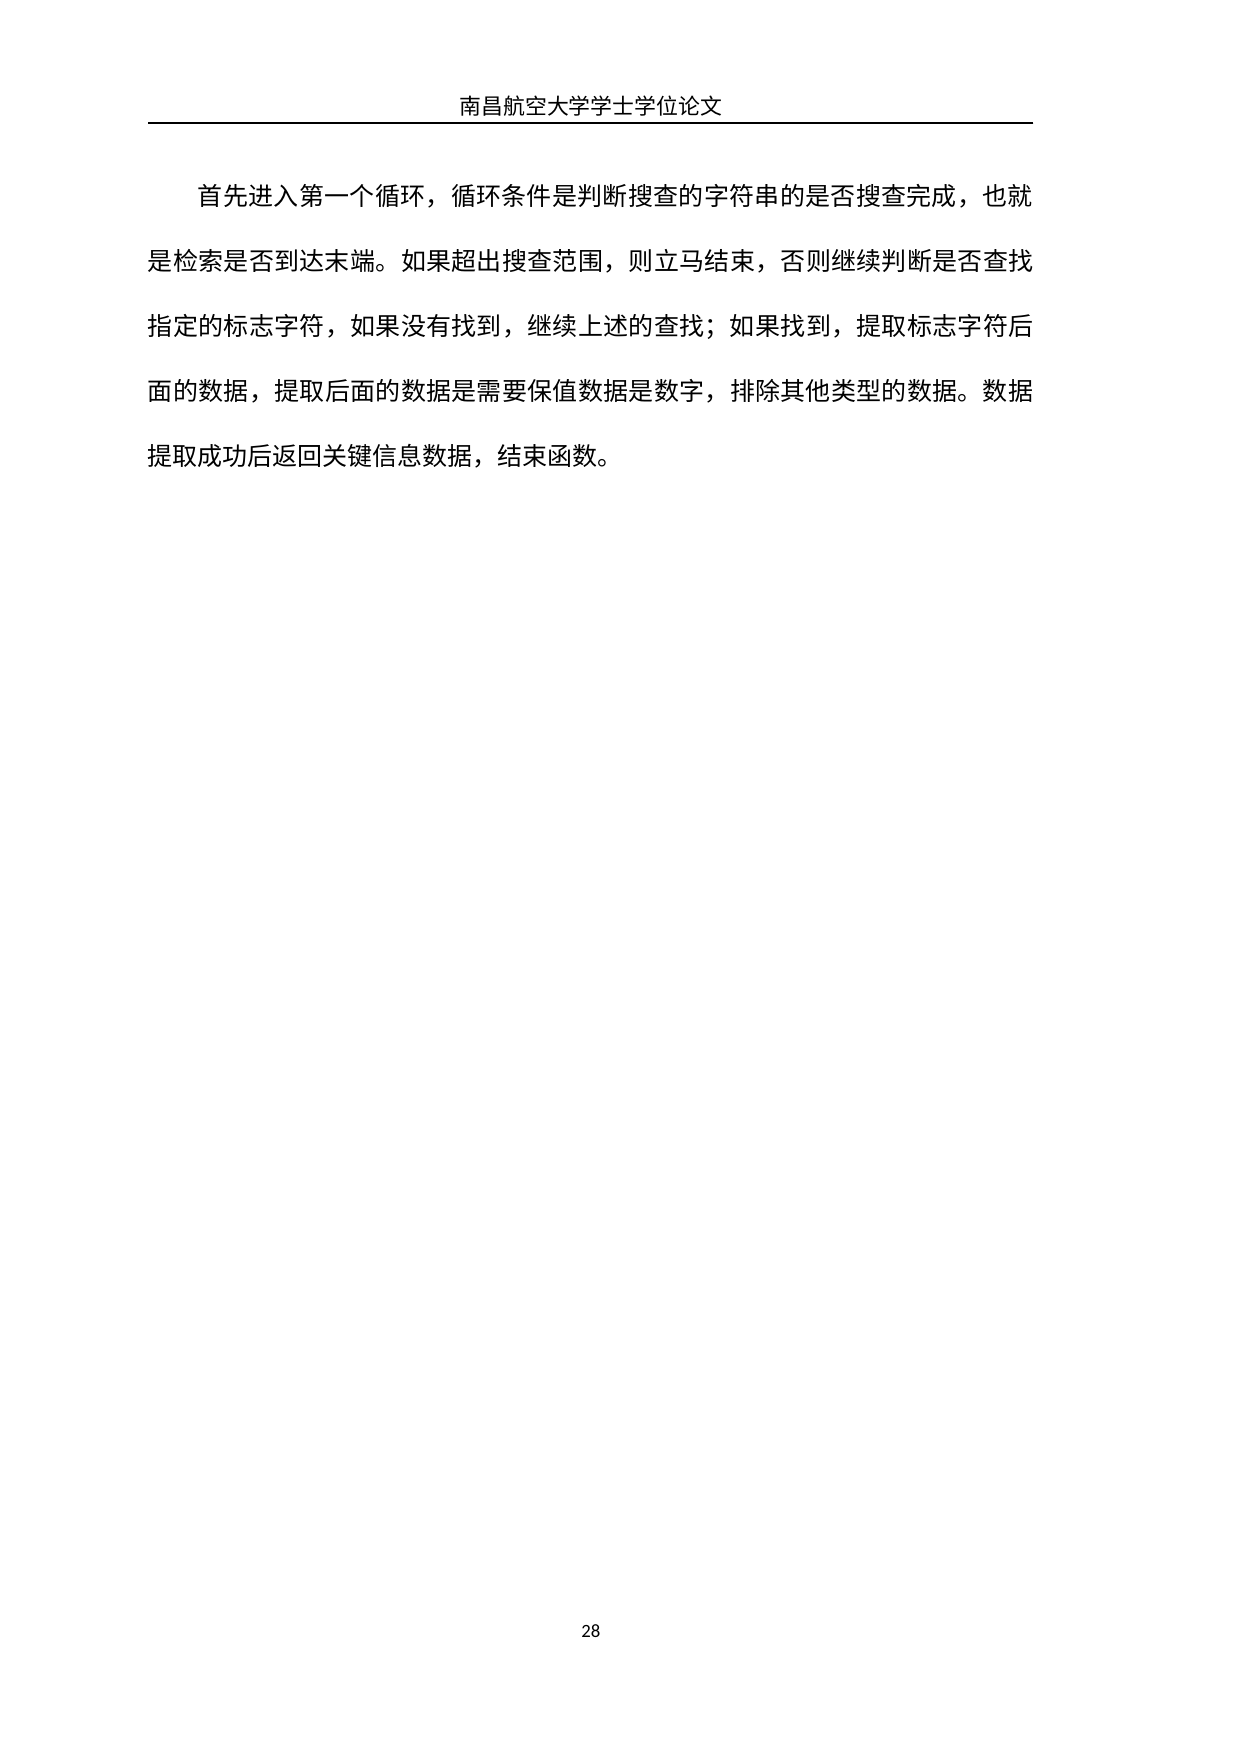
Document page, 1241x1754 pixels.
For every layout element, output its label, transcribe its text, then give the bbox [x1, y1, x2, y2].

text 首先进入第一个循环，循环条件是判断搜查的字符串的是否搜查完成，也就是检索是否到达末端。如果超出搜查范围，则立马结束，否则继续判断是否查找指定的标志字符，如果没有找到，继续上述的查找；如果找到，提取标志字符后面的数据，提取后面的数据是需要保值数据是数字，排除其他类型的数据。数据提取成功后返回关键信息数据，结束函数。 [148, 162, 1033, 487]
